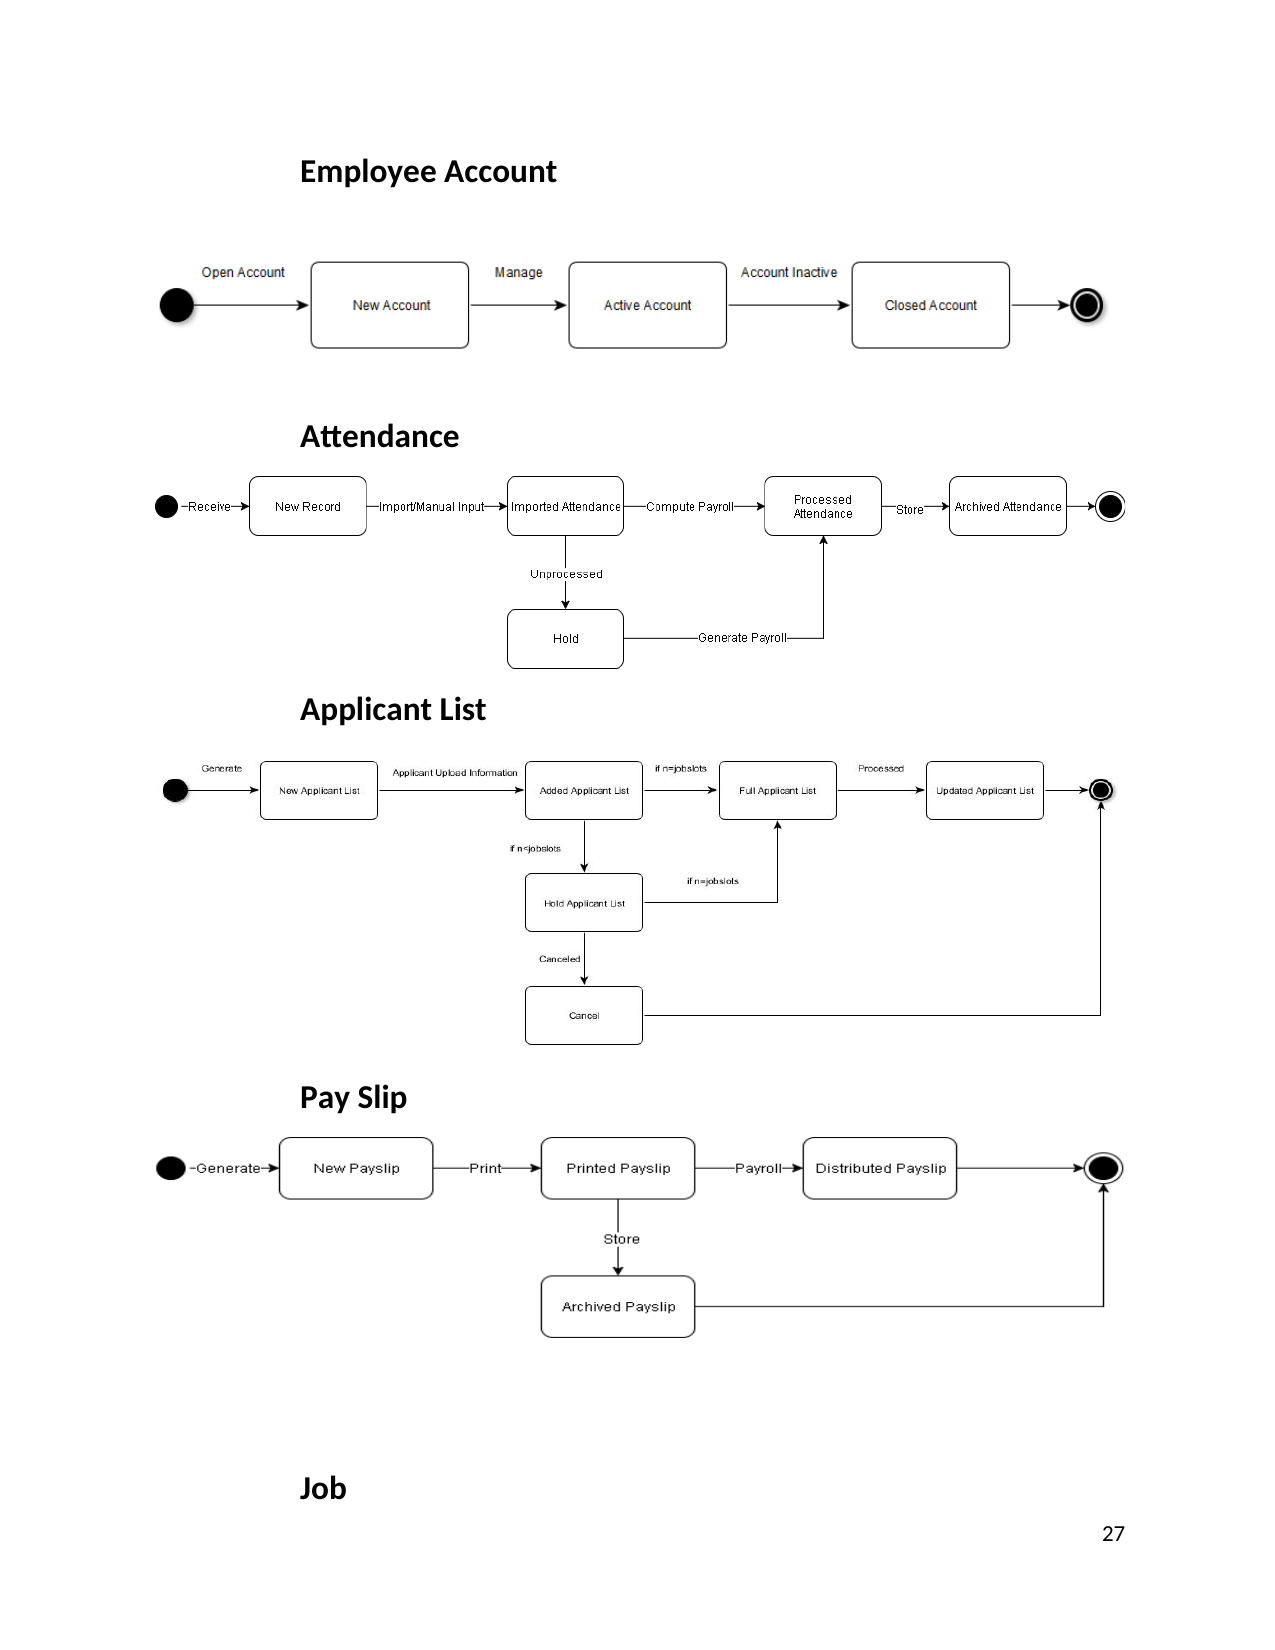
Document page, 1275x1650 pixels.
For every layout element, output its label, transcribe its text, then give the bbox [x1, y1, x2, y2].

text Attendance [150, 415, 1125, 456]
text Pay Slip [150, 1076, 1125, 1116]
picture [150, 210, 1125, 397]
text Employee Account [150, 150, 1125, 191]
text Job [225, 1467, 1125, 1508]
text Applicant List [150, 688, 1125, 729]
picture [150, 748, 1125, 1057]
